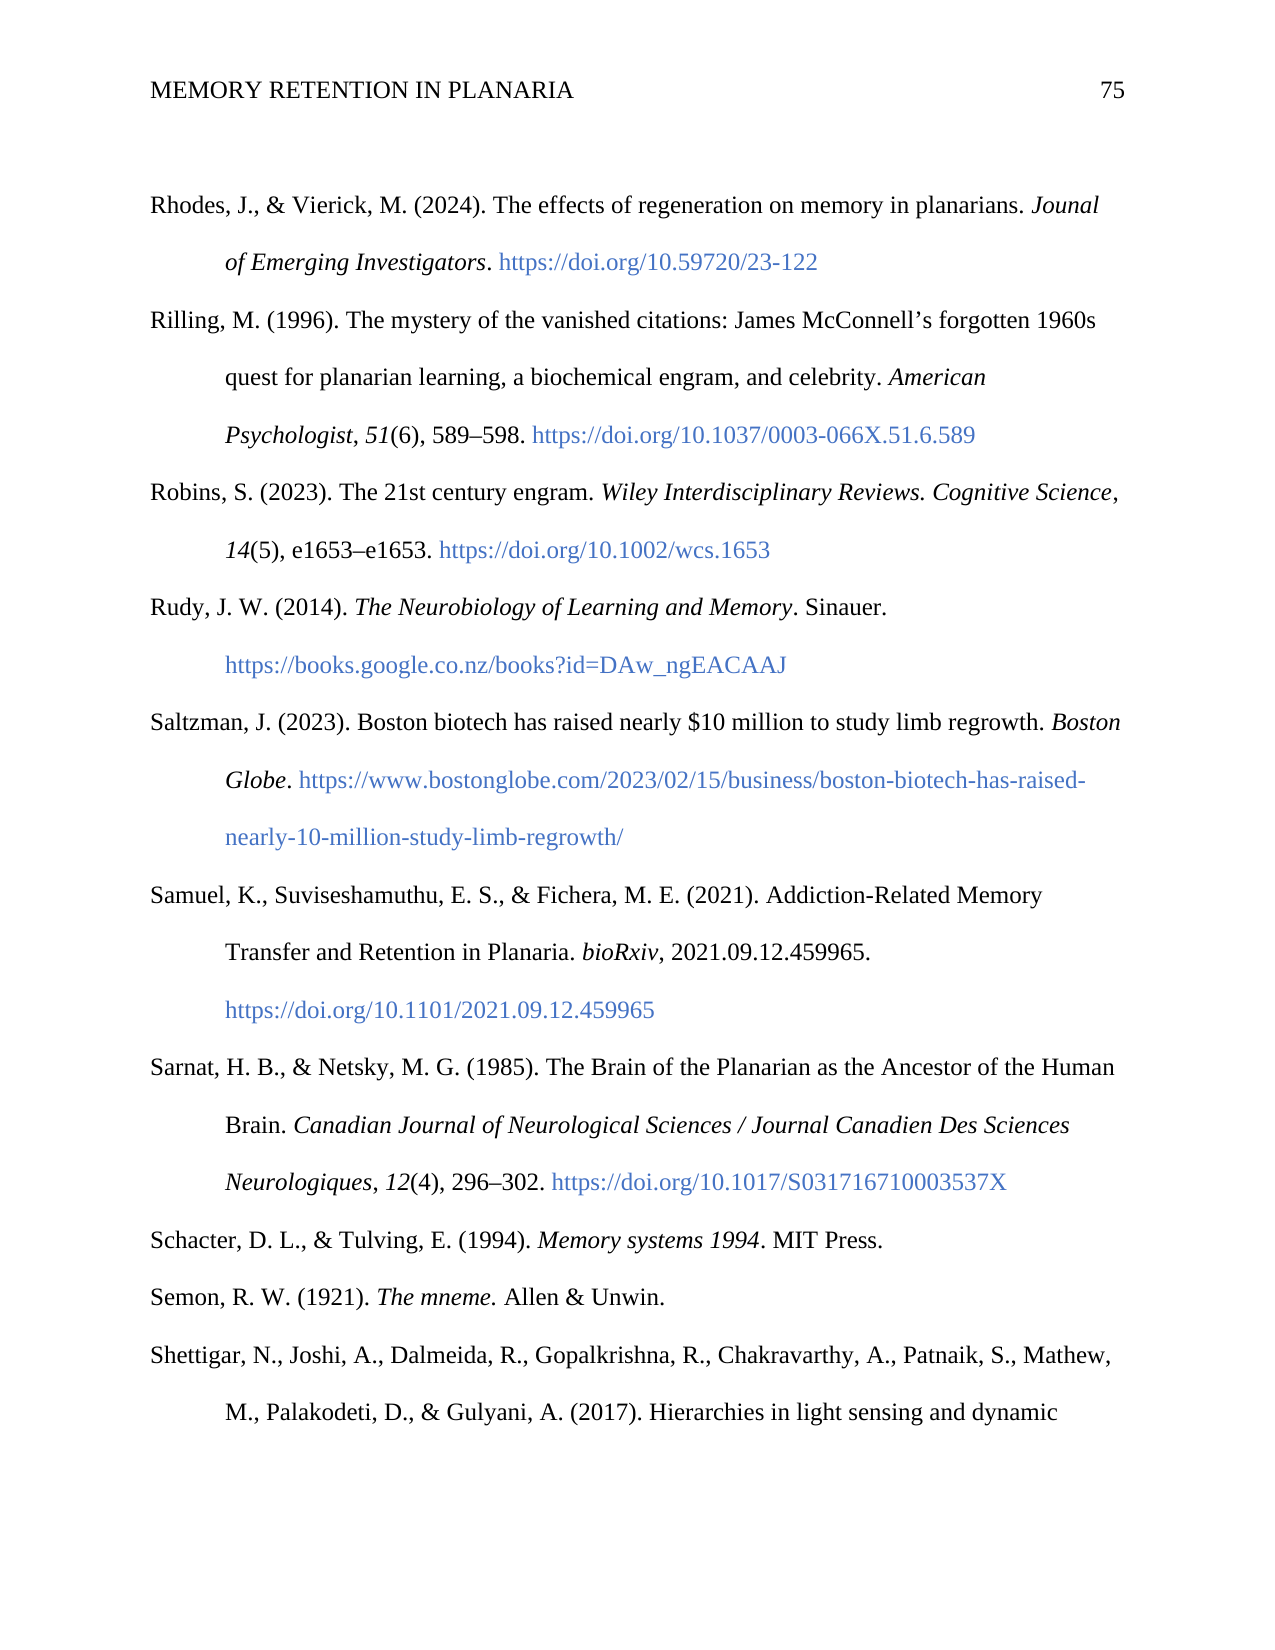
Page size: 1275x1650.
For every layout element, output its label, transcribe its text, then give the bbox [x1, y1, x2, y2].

text Robins, S. (2023). The 21st century engram. Wiley Interdisciplinary Reviews. Cognitive Science, 14(5), e1653–e1653. https://doi.org/10.1002/wcs.1653 [150, 477, 1125, 564]
text Schacter, D. L., & Tulving, E. (1994). Memory systems 1994. MIT Press. [150, 1225, 1125, 1254]
text Saltzman, J. (2023). Boston biotech has raised nearly $10 million to study limb regrowth. Boston Globe. https://www.bostonglobe.com/2023/02/15/business/boston-biotech-has-raised-nearly-10-million-study-limb-regrowth/ [150, 707, 1125, 851]
text Sarnat, H. B., & Netsky, M. G. (1985). The Brain of the Planarian as the Ancestor of the Human Brain. Canadian Journal of Neurological Sciences / Journal Canadien Des Sciences Neurologiques, 12(4), 296–302. https://doi.org/10.1017/S031716710003537X [150, 1052, 1125, 1196]
text Semon, R. W. (1921). The mneme. Allen & Unwin. [150, 1282, 1125, 1311]
text Rudy, J. W. (2014). The Neurobiology of Learning and Memory. Sinauer. https://books.google.co.nz/books?id=DAw_ngEACAAJ [150, 592, 1125, 679]
text Rilling, M. (1996). The mystery of the vanished citations: James McConnell’s forgotten 1960s quest for planarian learning, a biochemical engram, and celebrity. American Psychologist, 51(6), 589–598. https://doi.org/10.1037/0003-066X.51.6.589 [150, 305, 1125, 449]
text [150, 1340, 1125, 1426]
text Rhodes, J., & Vierick, M. (2024). The effects of regeneration on memory in planarians. Jounal of Emerging Investigators. https://doi.org/10.59720/23-122 [150, 190, 1125, 276]
text Samuel, K., Suviseshamuthu, E. S., & Fichera, M. E. (2021). Addiction-Related Memory Transfer and Retention in Planaria. bioRxiv, 2021.09.12.459965. https://doi.org/10.1101/2021.09.12.459965 [150, 880, 1125, 1024]
